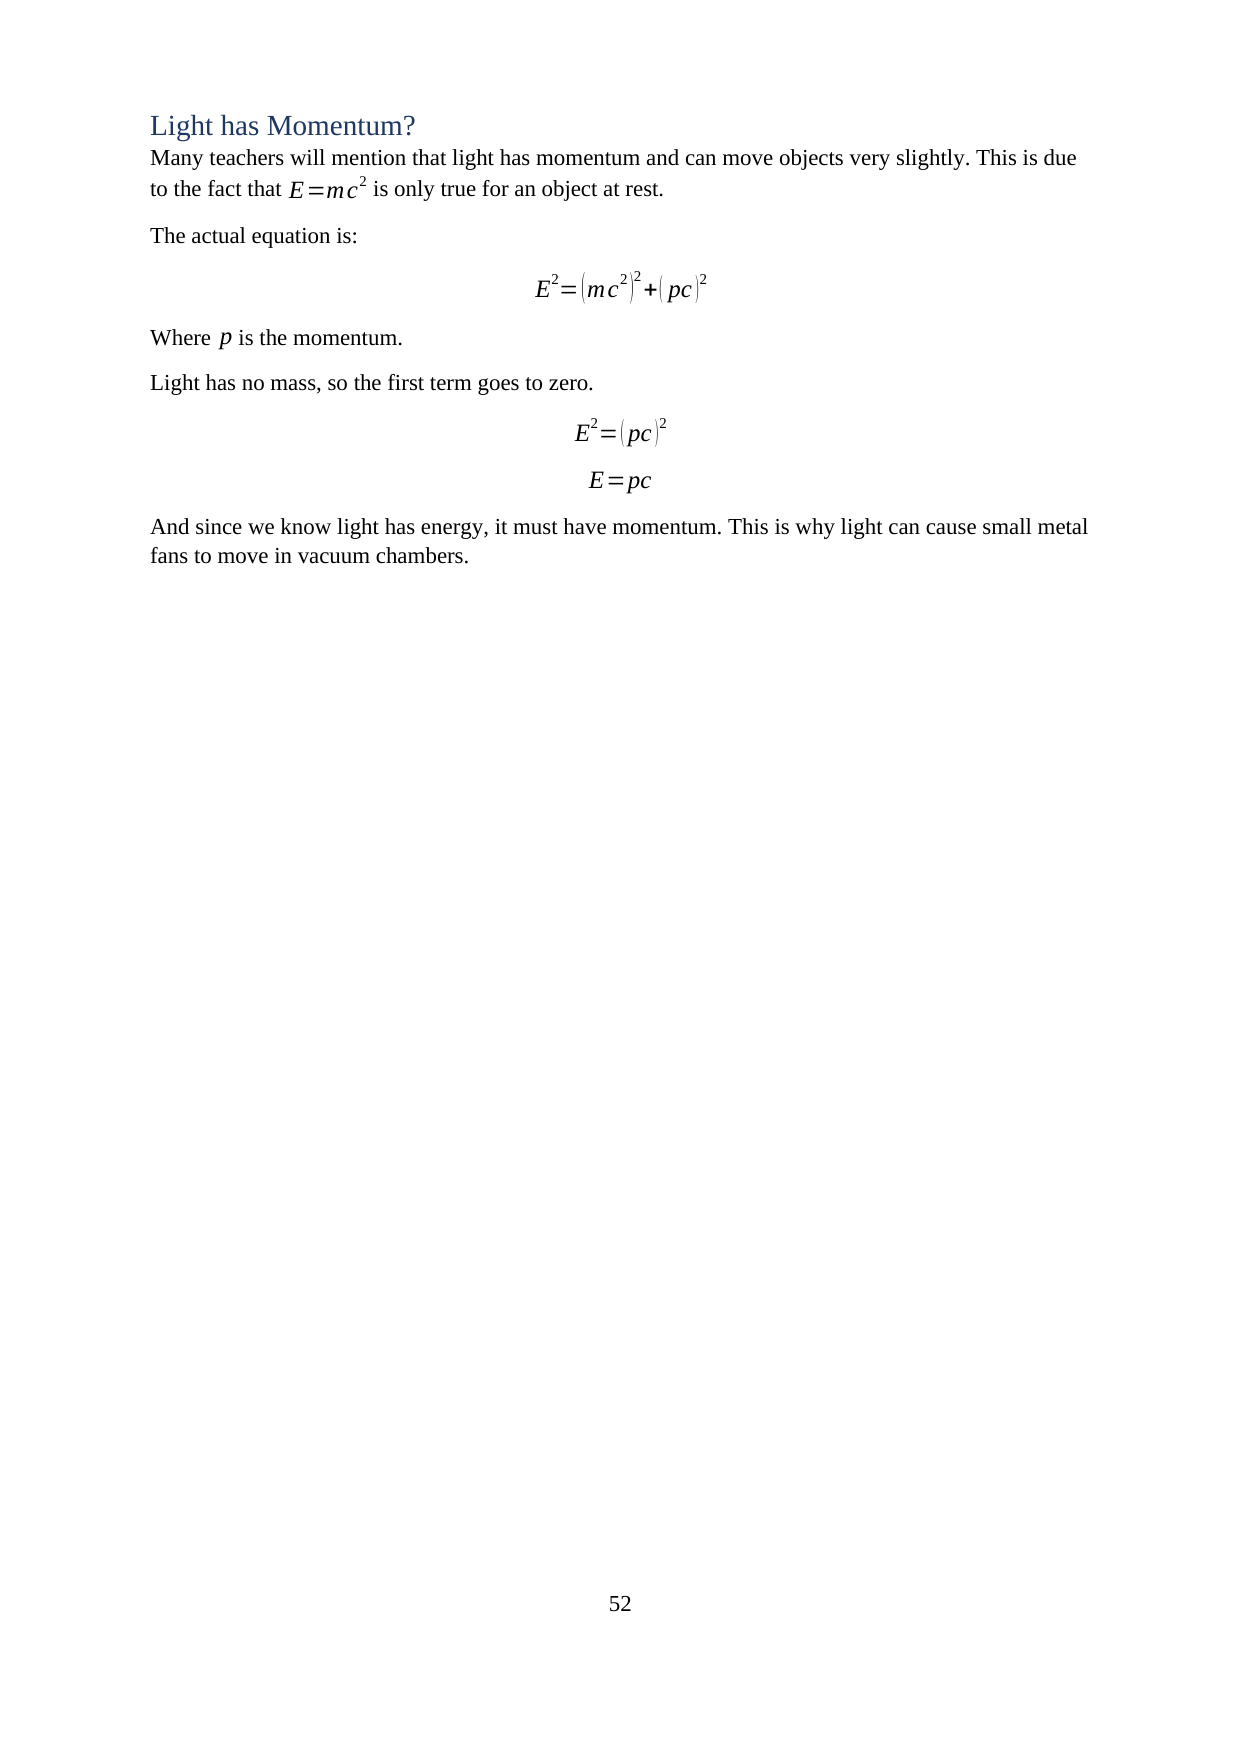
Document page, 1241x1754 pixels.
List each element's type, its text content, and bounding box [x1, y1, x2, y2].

text Where is the momentum. [150, 323, 1090, 351]
text Many teachers will mention that light has momentum and can move objects very slightly. This is due to the fact that is only true for an object at rest. [150, 144, 1090, 203]
subtitle Light has Momentum? [150, 108, 1090, 141]
text The actual equation is: [150, 222, 1090, 248]
text Light has no mass, so the first term goes to zero. [150, 369, 1090, 396]
text And since we know light has energy, it must have momentum. This is why light can cause small metal fans to move in vacuum chambers. [150, 513, 1090, 568]
